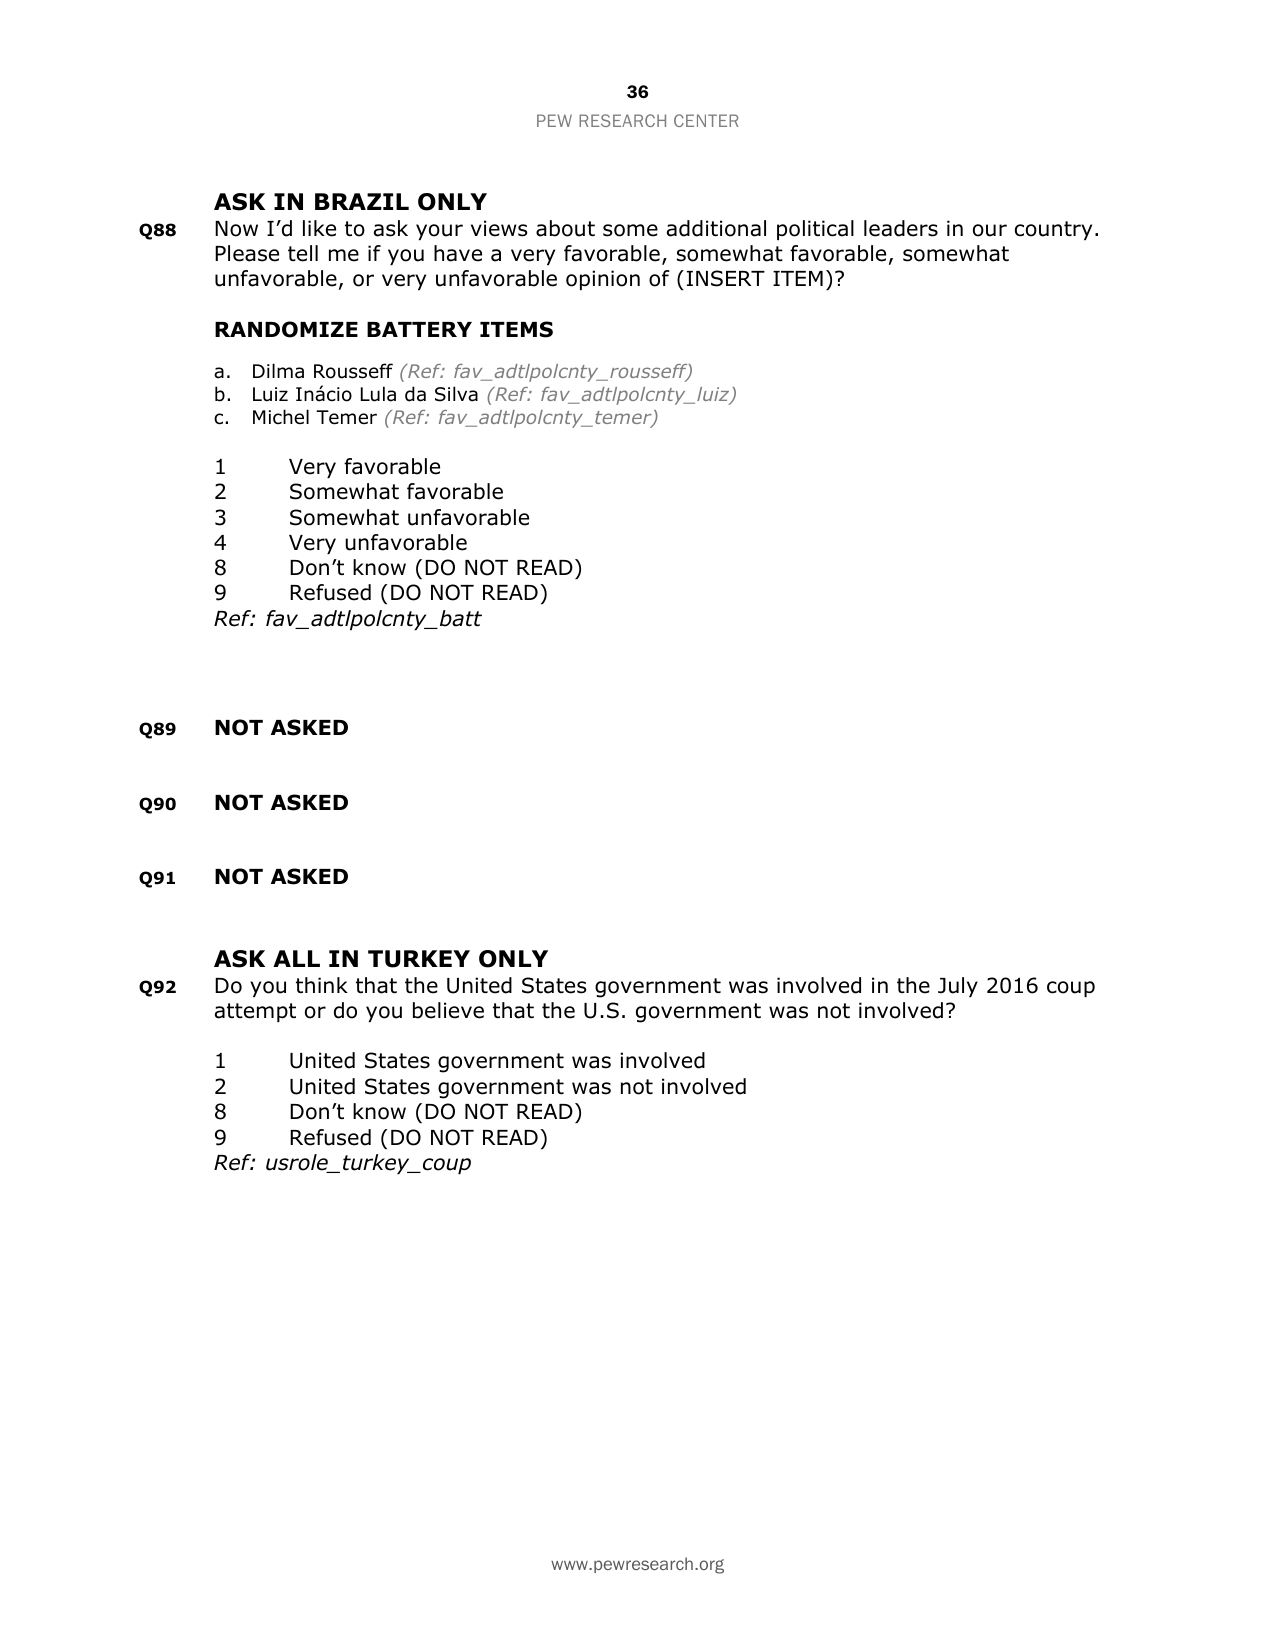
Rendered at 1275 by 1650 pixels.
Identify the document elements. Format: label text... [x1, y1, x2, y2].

text 3 Somewhat unfavorable [214, 504, 1136, 529]
text ASK ALL IN TURKEY ONLY [214, 944, 1136, 972]
text Q92 Do you think that the United States government was involved in the July 2016 coup attempt or do you believe that the U.S. government was not involved? [139, 972, 1136, 1023]
text 8 Don’t know (DO NOT READ) [214, 1099, 1136, 1124]
text c. Michel Temer (Ref: fav_adtlpolcnty_temer) [214, 405, 1136, 428]
text Q88 Now I’d like to ask your views about some additional political leaders in our country. Please tell me if you have a very favorable, somewhat favorable, somewhat unfavorable, or very unfavorable opinion of (INSERT ITEM)? [139, 215, 1136, 291]
text 1 Very favorable [214, 453, 1136, 479]
text b. Luiz Inácio Lula da Silva (Ref: fav_adtlpolcnty_luiz) [214, 382, 1136, 405]
text 9 Refused (DO NOT READ) [214, 580, 1136, 605]
text 9 Refused (DO NOT READ) [214, 1124, 1136, 1149]
text 8 Don’t know (DO NOT READ) [214, 554, 1136, 580]
text Ref: usrole_turkey_coup [214, 1149, 1136, 1174]
text a. Dilma Rousseff (Ref: fav_adtlpolcnty_rousseff) [214, 359, 1136, 382]
text 2 United States government was not involved [214, 1073, 1136, 1099]
text ASK IN BRAZIL ONLY [214, 187, 1136, 215]
text Q91 NOT ASKED [139, 863, 1136, 889]
text RANDOMIZE BATTERY ITEMS [139, 317, 1136, 342]
text 1 United States government was involved [214, 1048, 1136, 1073]
text 4 Very unfavorable [214, 529, 1136, 554]
text Q90 NOT ASKED [139, 790, 1136, 815]
text 2 Somewhat favorable [214, 479, 1136, 504]
text Q89 NOT ASKED [139, 714, 1136, 739]
text Ref: fav_adtlpolcnty_batt [214, 605, 1136, 631]
